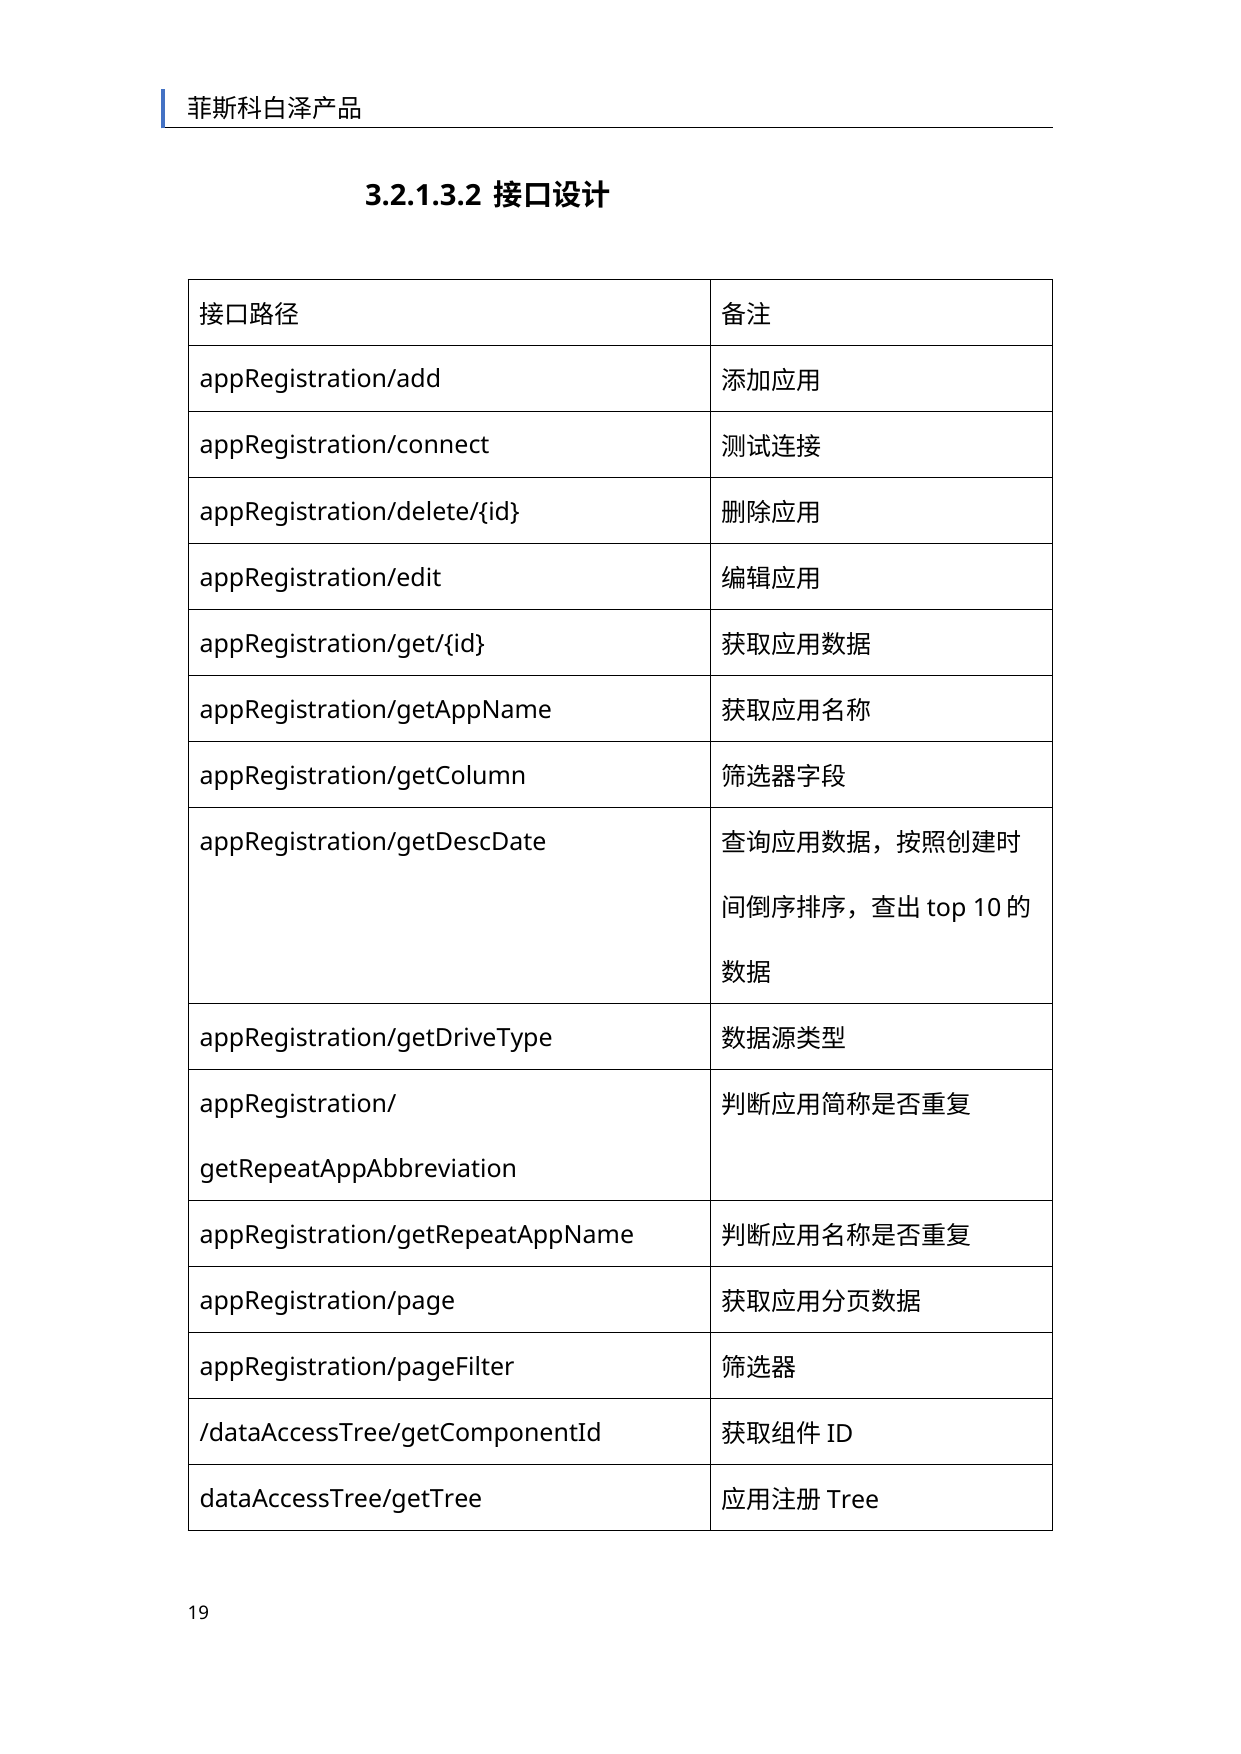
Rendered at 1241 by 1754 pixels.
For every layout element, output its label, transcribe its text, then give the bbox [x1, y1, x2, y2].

table_cell appRegistration/getRepeatAppName [189, 1201, 710, 1266]
table_cell dataAccessTree/getTree [189, 1465, 710, 1530]
table_cell 获取组件ID [711, 1399, 1052, 1464]
table_cell 判断应用名称是否重复 [711, 1201, 1052, 1266]
table_cell 获取应用分页数据 [711, 1267, 1052, 1332]
table_cell appRegistration/edit [189, 544, 710, 609]
table_cell 删除应用 [711, 478, 1052, 543]
table_cell appRegistration/getAppName [189, 676, 710, 741]
table_cell 判断应用简称是否重复 [711, 1070, 1052, 1200]
table_cell appRegistration/getColumn [189, 742, 710, 807]
table_cell appRegistration/add [189, 346, 710, 411]
table_cell 查询应用数据，按照创建时间倒序排序，查出top 10的数据 [711, 808, 1052, 1003]
table_cell appRegistration/getDescDate [189, 808, 710, 1003]
table_cell appRegistration/getDriveType [189, 1004, 710, 1069]
table_cell appRegistration/get/{id} [189, 610, 710, 675]
table_cell 筛选器 [711, 1333, 1052, 1398]
table_cell /dataAccessTree/getComponentId [189, 1399, 710, 1464]
table_cell 筛选器字段 [711, 742, 1052, 807]
table_header 备注 [711, 280, 1052, 345]
table_cell appRegistration/delete/{id} [189, 478, 710, 543]
table_cell appRegistration/connect [189, 412, 710, 477]
table_cell 添加应用 [711, 346, 1052, 411]
table_cell 获取应用数据 [711, 610, 1052, 675]
table_cell 数据源类型 [711, 1004, 1052, 1069]
table_cell 编辑应用 [711, 544, 1052, 609]
table_header 接口路径 [189, 280, 710, 345]
table_cell appRegistration/page [189, 1267, 710, 1332]
subtitle 接口设计 [365, 160, 1053, 225]
table_cell 应用注册Tree [711, 1465, 1052, 1530]
table_cell appRegistration/pageFilter [189, 1333, 710, 1398]
table_cell 测试连接 [711, 412, 1052, 477]
table_cell appRegistration/getRepeatAppAbbreviation [189, 1070, 710, 1200]
table_cell 获取应用名称 [711, 676, 1052, 741]
